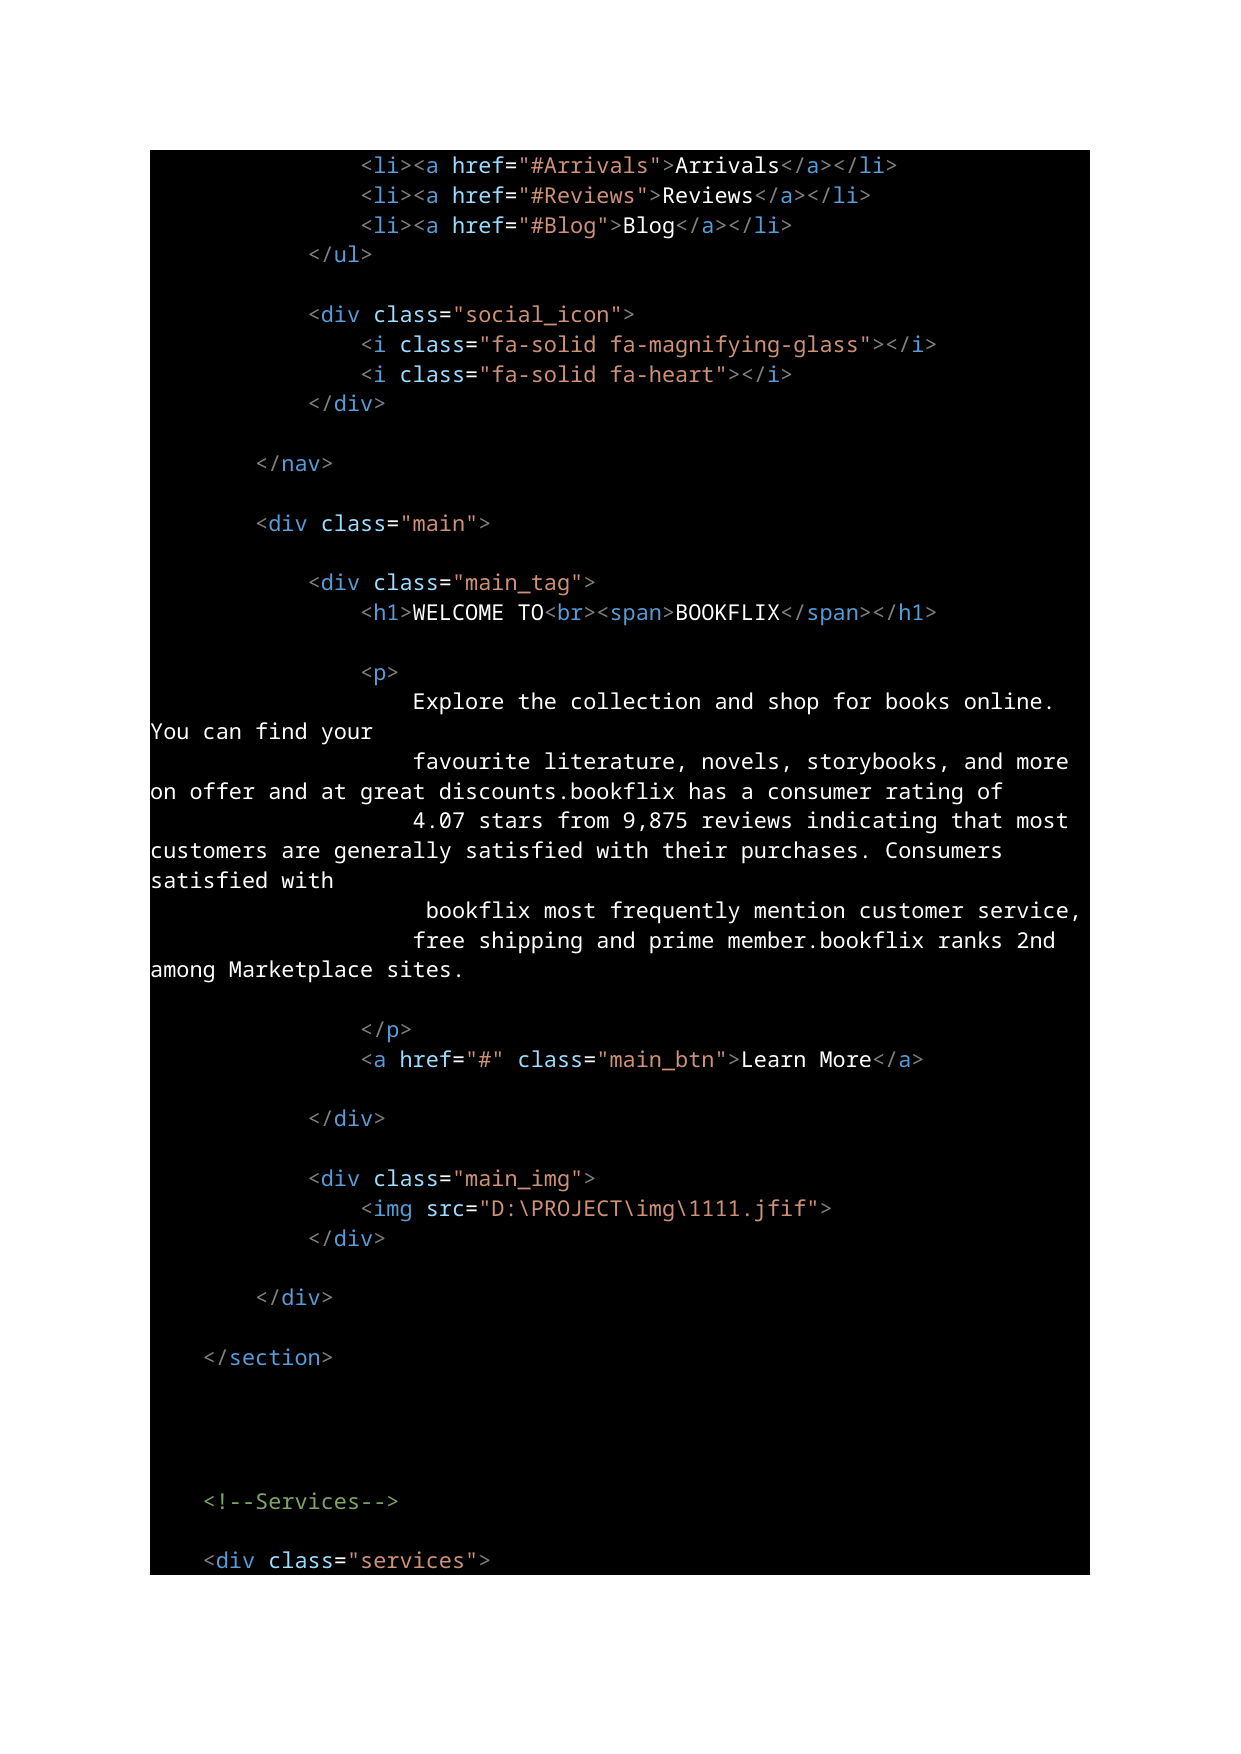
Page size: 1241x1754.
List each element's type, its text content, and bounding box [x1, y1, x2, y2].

text </div> [150, 1282, 1090, 1312]
text <!--Services--> [150, 1486, 1090, 1516]
text <div class="main_tag"> [150, 567, 1090, 597]
text </div> [150, 388, 1090, 418]
text </p> [150, 1014, 1090, 1044]
text </nav> [150, 448, 1090, 478]
text <li><a href="#Reviews">Reviews</a></li> [150, 180, 1090, 209]
text <div class="main_img"> [150, 1163, 1090, 1193]
text <p> [150, 656, 1090, 686]
text <div class="services"> [150, 1545, 1090, 1575]
text <li><a href="#Blog">Blog</a></li> [150, 209, 1090, 239]
text <h1>WELCOME TO<br><span>BOOKFLIX</span></h1> [150, 597, 1090, 627]
text favourite literature, novels, storybooks, and more on offer and at great discounts.bookflix has a consumer rating of [150, 746, 1090, 805]
text </div> [150, 1222, 1090, 1252]
text <i class="fa-solid fa-heart"></i> [150, 358, 1090, 388]
text </section> [150, 1342, 1090, 1371]
text Explore the collection and shop for books online. You can find your [150, 686, 1090, 746]
text </div> [150, 1103, 1090, 1133]
text bookflix most frequently mention customer service, [150, 895, 1090, 924]
text <li><a href="#Arrivals">Arrivals</a></li> [150, 150, 1090, 180]
text </ul> [150, 239, 1090, 269]
text <img src="D:\PROJECT\img\1111.jfif"> [150, 1193, 1090, 1222]
text <a href="#" class="main_btn">Learn More</a> [150, 1044, 1090, 1073]
text <div class="social_icon"> [150, 299, 1090, 329]
text <i class="fa-solid fa-magnifying-glass"></i> [150, 329, 1090, 358]
text <div class="main"> [150, 507, 1090, 537]
text free shipping and prime member.bookflix ranks 2nd among Marketplace sites. [150, 924, 1090, 984]
text 4.07 stars from 9,875 reviews indicating that most customers are generally satisfied with their purchases. Consumers satisfied with [150, 805, 1090, 895]
